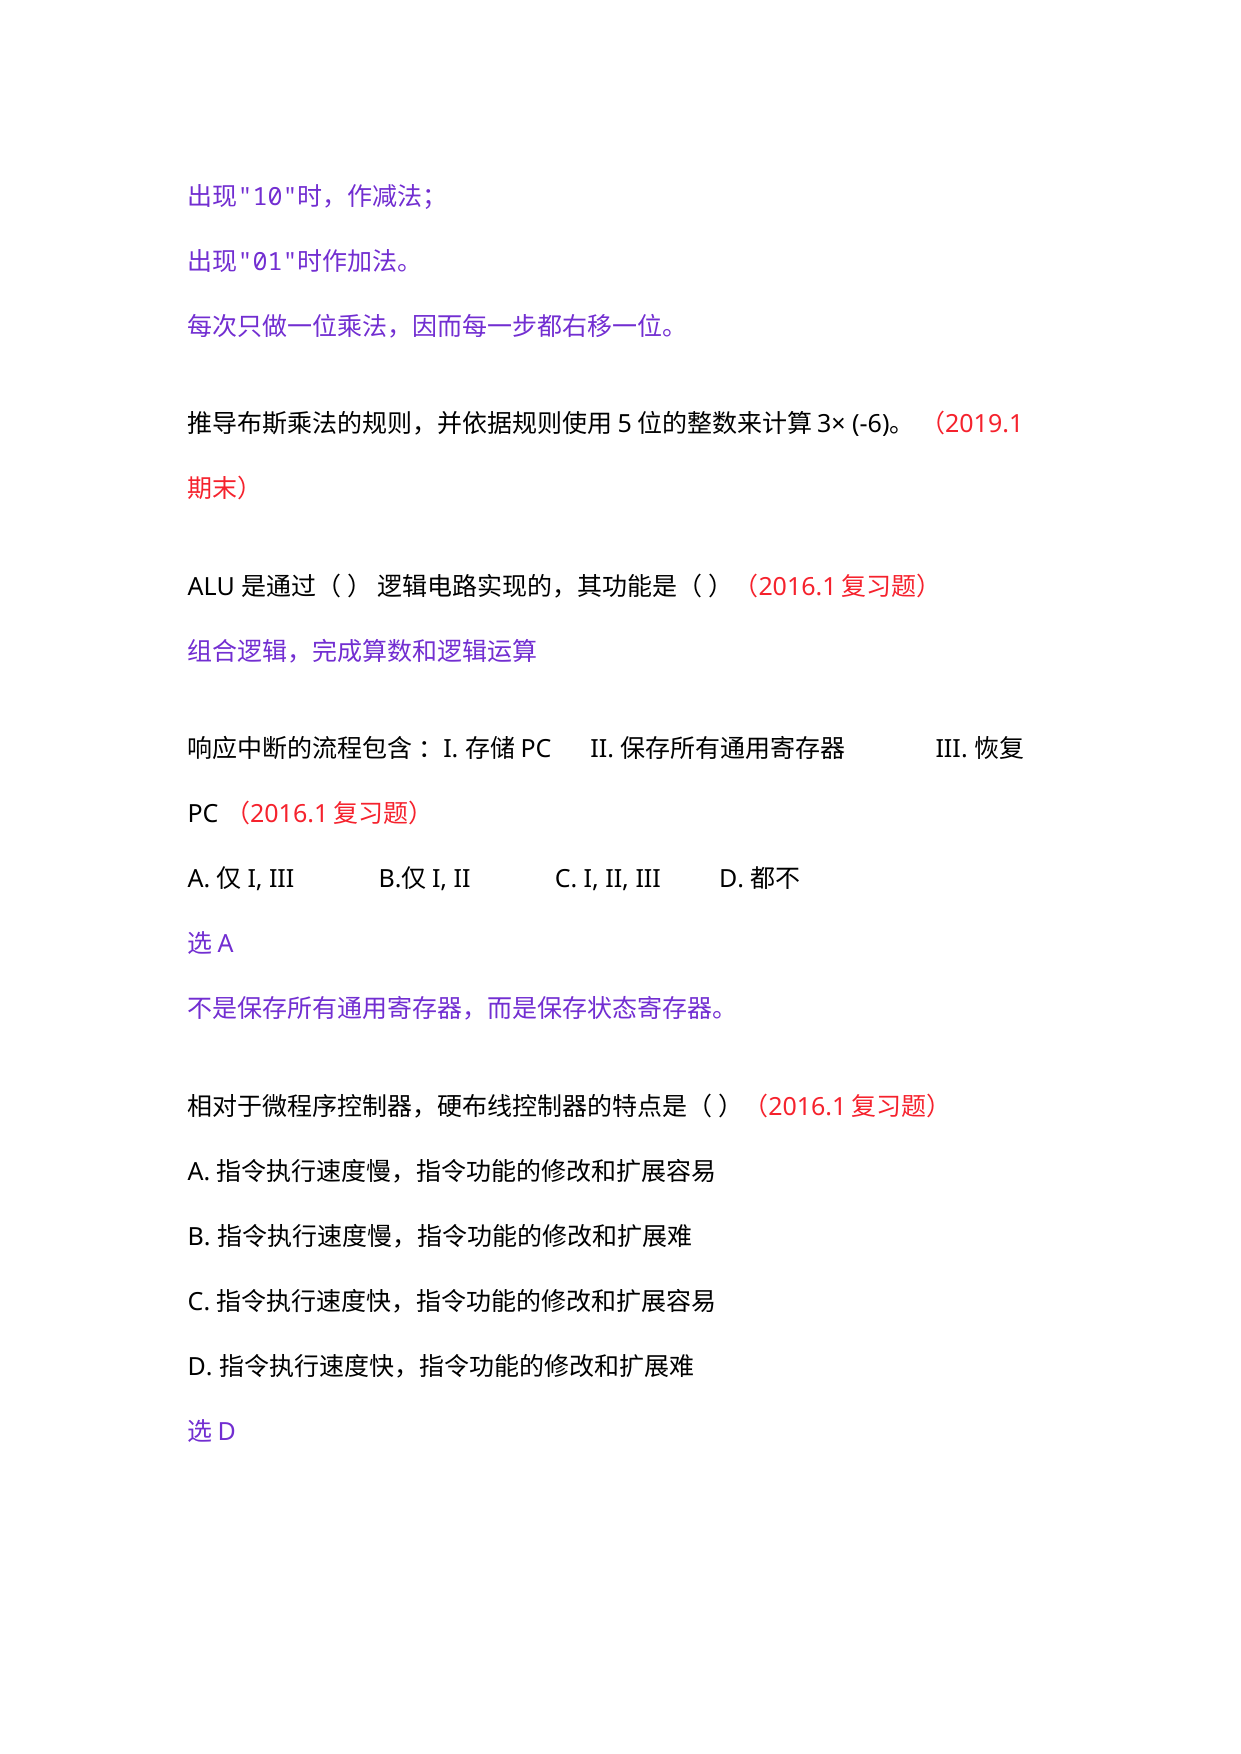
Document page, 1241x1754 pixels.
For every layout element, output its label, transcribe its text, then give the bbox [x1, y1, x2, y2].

text A. 仅 I, III B.仅 I, II C. I, II, III D. 都不 [187, 844, 1053, 909]
text 每次只做一位乘法，因而每一步都右移一位。 [187, 292, 1053, 357]
text C. 指令执行速度快，指令功能的修改和扩展容易 [187, 1267, 1053, 1332]
text D. 指令执行速度快，指令功能的修改和扩展难 [187, 1332, 1053, 1397]
text A. 指令执行速度慢，指令功能的修改和扩展容易 [187, 1137, 1053, 1202]
text 出现"01"时作加法。 [187, 227, 1053, 292]
text 不是保存所有通用寄存器，而是保存状态寄存器。 [187, 974, 1053, 1039]
text 选D [187, 1397, 1053, 1462]
text 推导布斯乘法的规则，并依据规则使用5位的整数来计算3× (-6)。 （2019.1期末） [187, 389, 1053, 519]
text 选A [187, 909, 1053, 974]
text 组合逻辑，完成算数和逻辑运算 [187, 617, 1053, 682]
text 相对于微程序控制器，硬布线控制器的特点是（ ）（2016.1复习题） [187, 1072, 1053, 1137]
text 响应中断的流程包含 ：I. 存储 PC II. 保存所有通用寄存器 III. 恢复 PC （2016.1复习题） [187, 714, 1053, 844]
text 出现"10"时，作减法； [187, 162, 1053, 227]
text ALU 是通过（ ） 逻辑电路实现的，其功能是（ ）（2016.1复习题） [187, 552, 1053, 617]
text B. 指令执行速度慢，指令功能的修改和扩展难 [187, 1202, 1053, 1267]
